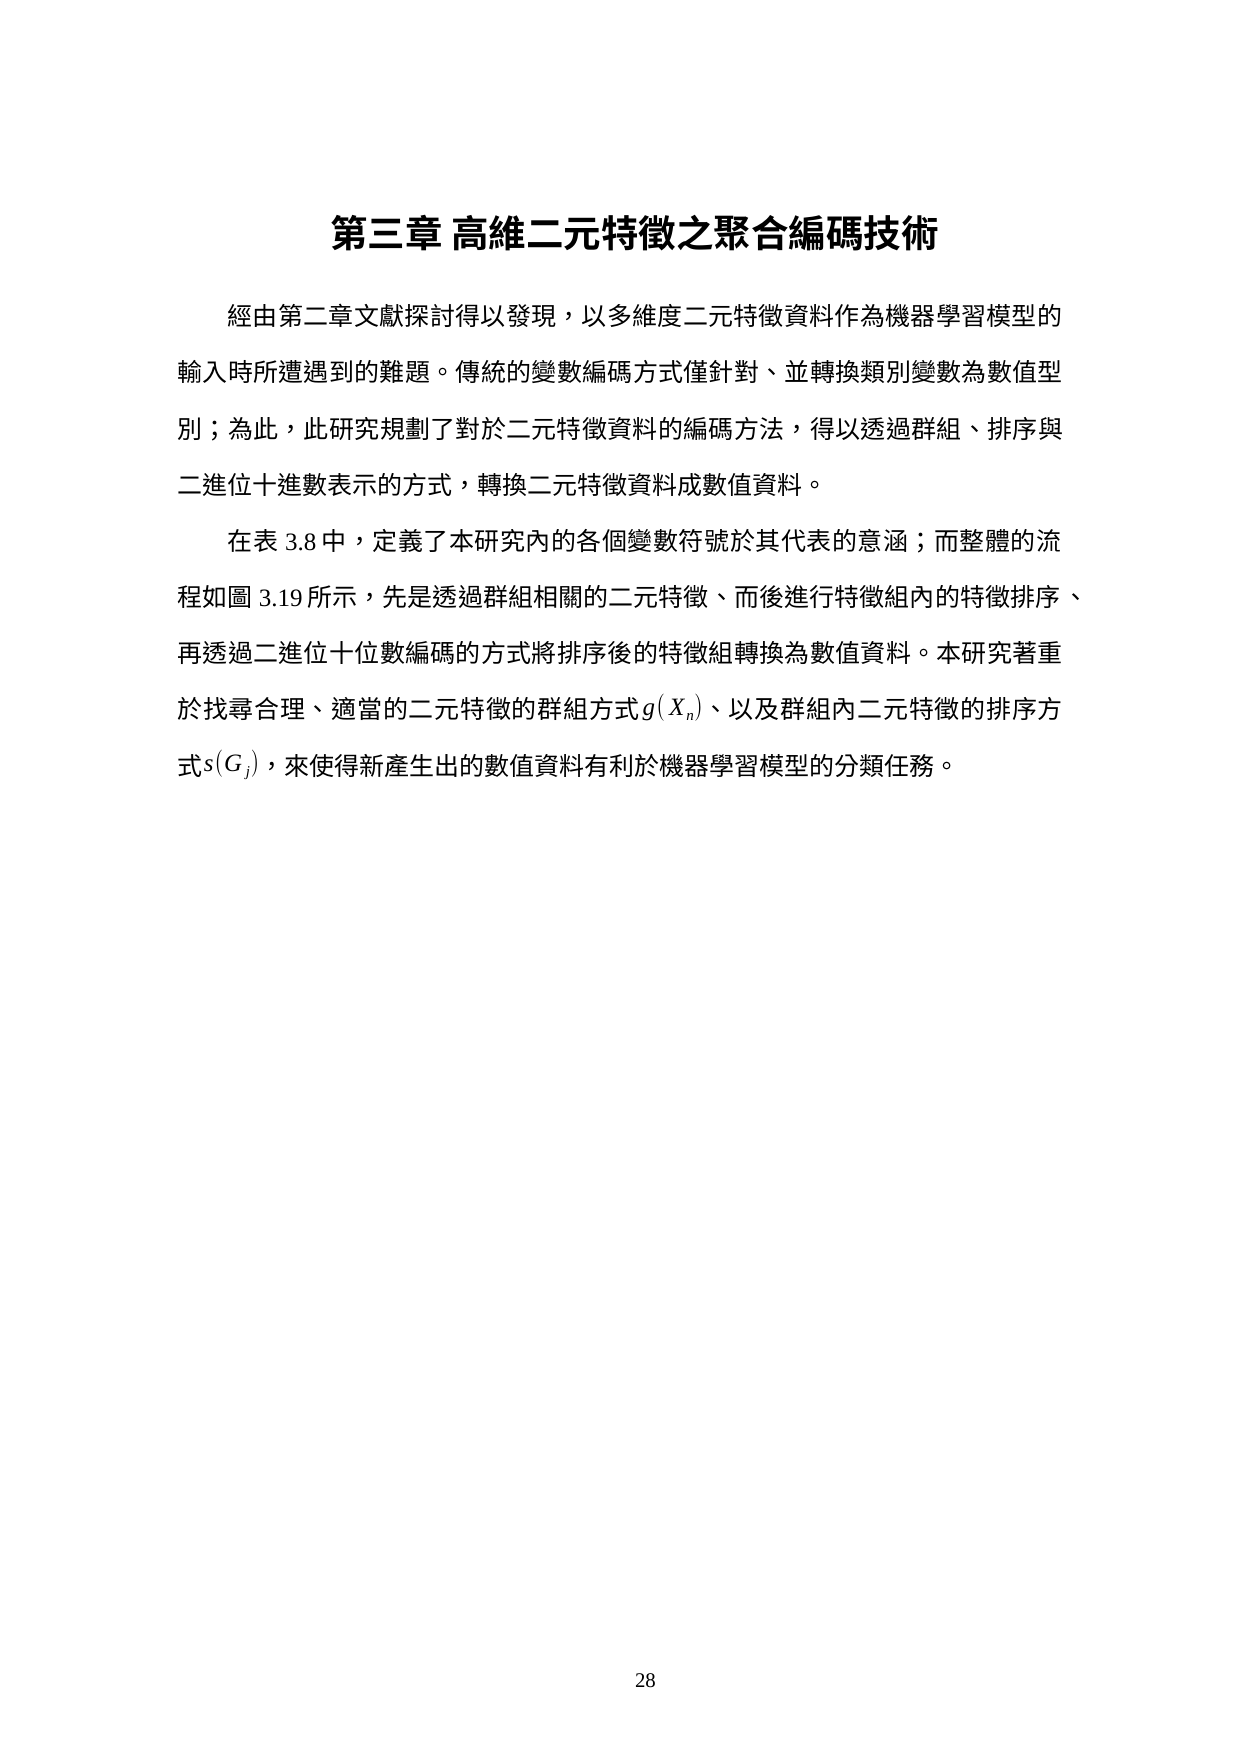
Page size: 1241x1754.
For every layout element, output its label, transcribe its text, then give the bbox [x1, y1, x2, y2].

text 經由第二章文獻探討得以發現，以多維度二元特徵資料作為機器學習模型的輸入時所遭遇到的難題。傳統的變數編碼方式僅針對、並轉換類別變數為數值型別；為此，此研究規劃了對於二元特徵資料的編碼方法，得以透過群組、排序與二進位十進數表示的方式，轉換二元特徵資料成數值資料。 [177, 296, 1063, 502]
subtitle 第三章 高維二元特徵之聚合編碼技術 [177, 194, 1063, 269]
